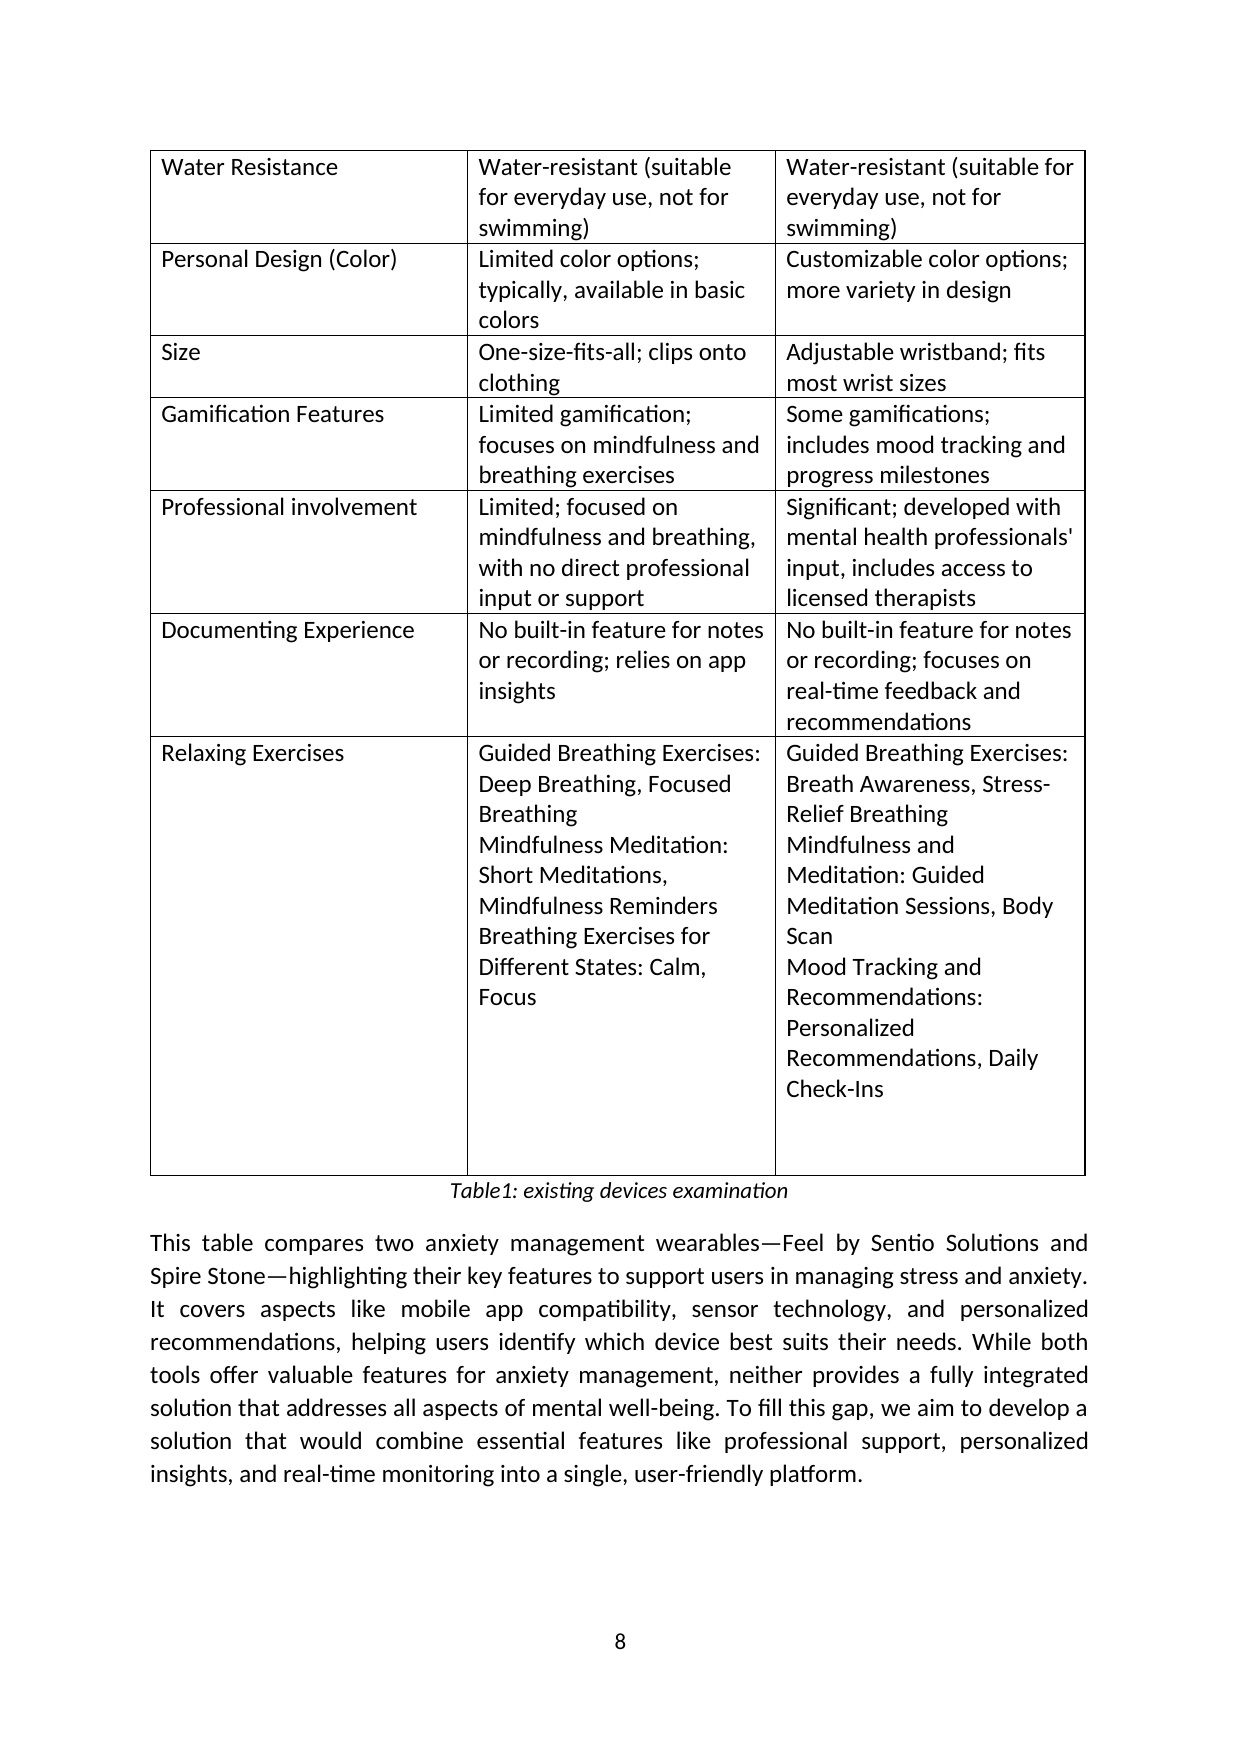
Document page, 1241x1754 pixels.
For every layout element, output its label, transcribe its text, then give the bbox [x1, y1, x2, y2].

table_cell Water-resistant (suitable for everyday use, not for swimming) [468, 151, 775, 243]
text Table1: existing devices examination [150, 1176, 1090, 1204]
table_cell One-size-fits-all; clips onto clothing [468, 336, 775, 397]
table_cell No built-in feature for notes or recording; relies on app insights [468, 614, 775, 736]
table_cell Limited color options; typically, available in basic colors [468, 244, 775, 335]
table_cell Guided Breathing Exercises: Breath Awareness, Stress-Relief Breathing Mindfulness and Meditation: Guided Meditation Sessions, Body Scan Mood Tracking and Recommendations: Personalized Recommendations, Daily Check-Ins [776, 737, 1084, 1175]
table_cell Relaxing Exercises [151, 737, 467, 1175]
table_cell Guided Breathing Exercises: Deep Breathing, Focused Breathing Mindfulness Meditation: Short Meditations, Mindfulness Reminders Breathing Exercises for Different States: Calm, Focus [468, 737, 775, 1175]
table_cell Limited; focused on mindfulness and breathing, with no direct professional input or support [468, 491, 775, 613]
table_cell Limited gamification; focuses on mindfulness and breathing exercises [468, 398, 775, 490]
table_cell Documenting Experience [151, 614, 467, 736]
table_cell Significant; developed with mental health professionals' input, includes access to licensed therapists [776, 491, 1084, 613]
table_cell Adjustable wristband; fits most wrist sizes [776, 336, 1084, 397]
text This table compares two anxiety management wearables—Feel by Sentio Solutions and Spire Stone—highlighting their key features to support users in managing stress and anxiety. It covers aspects like mobile app compatibility, sensor technology, and personalized recommendations, helping users identify which device best suits their needs. While both tools offer valuable features for anxiety management, neither provides a fully integrated solution that addresses all aspects of mental well-being. To fill this gap, we aim to develop a solution that would combine essential features like professional support, personalized insights, and real-time monitoring into a single, user-friendly platform. [150, 1227, 1090, 1488]
table_cell Some gamifications; includes mood tracking and progress milestones [776, 398, 1084, 490]
table_cell Water-resistant (suitable for everyday use, not for swimming) [776, 151, 1084, 243]
table_cell Customizable color options; more variety in design [776, 244, 1084, 335]
table_cell Gamification Features [151, 398, 467, 490]
table_cell No built-in feature for notes or recording; focuses on real-time feedback and recommendations [776, 614, 1084, 736]
table_cell Professional involvement [151, 491, 467, 613]
table_cell Personal Design (Color) [151, 244, 467, 335]
table_cell Size [151, 336, 467, 397]
table_cell Water Resistance [151, 151, 467, 243]
